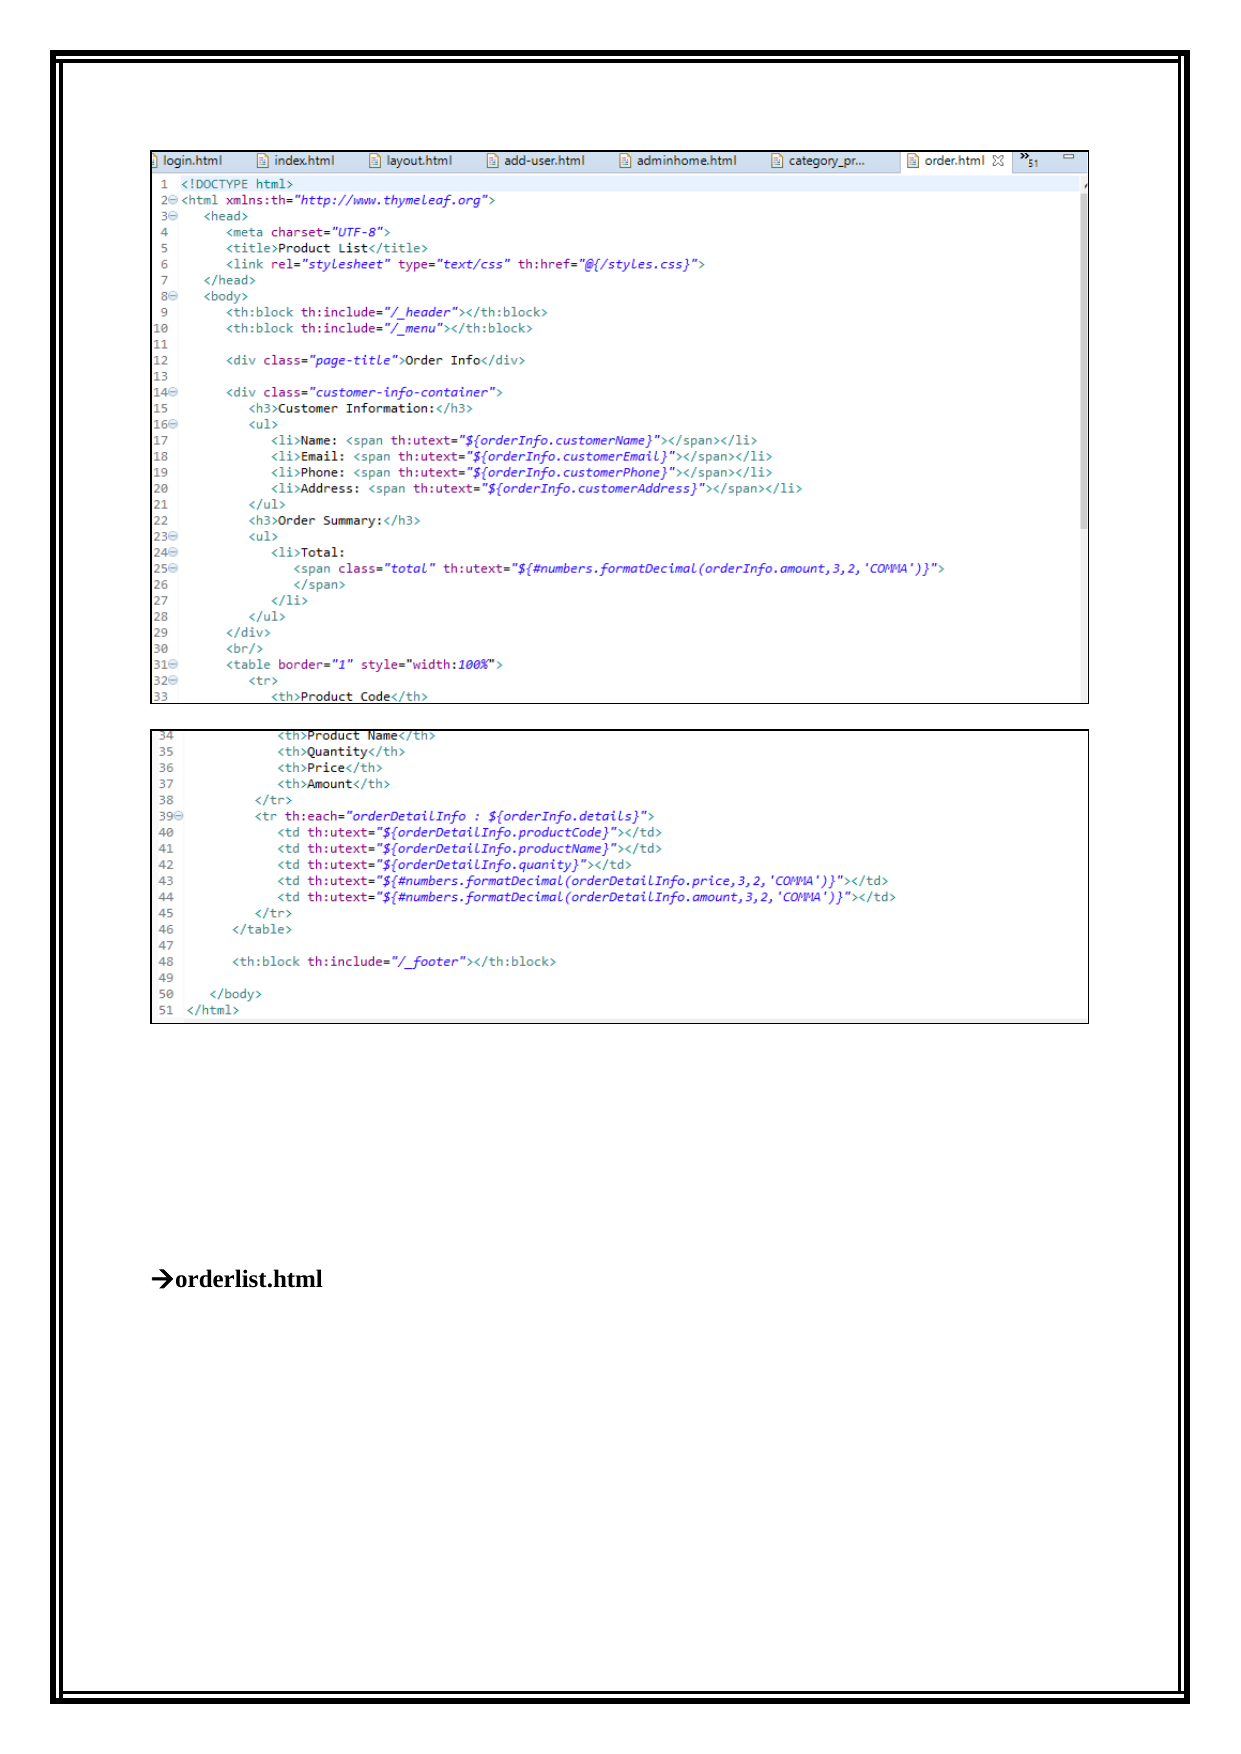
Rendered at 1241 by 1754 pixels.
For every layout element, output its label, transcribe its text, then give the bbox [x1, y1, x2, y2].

picture [152, 731, 1088, 1023]
text orderlist.html [150, 1264, 1090, 1293]
picture [152, 152, 1088, 703]
